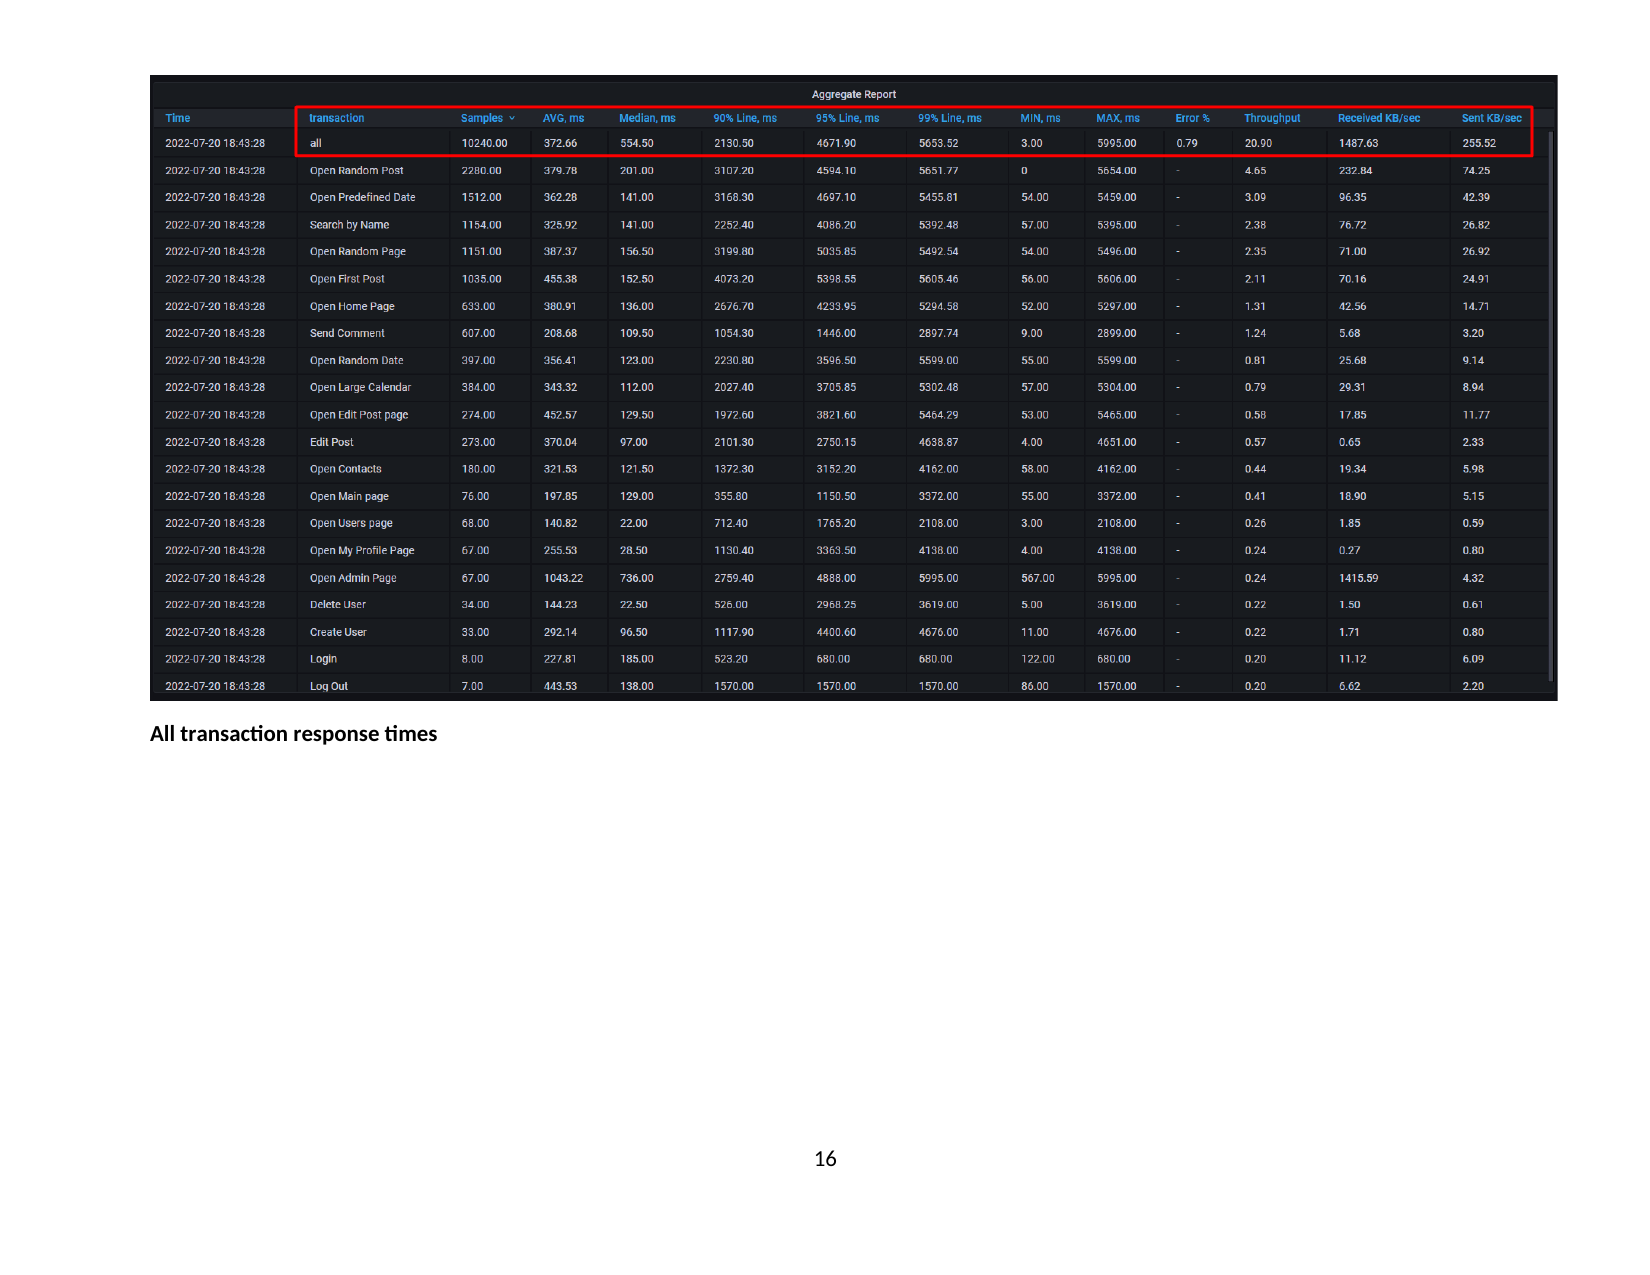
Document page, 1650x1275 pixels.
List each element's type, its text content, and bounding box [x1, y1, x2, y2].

picture [150, 75, 1558, 701]
text All transaction response times [150, 719, 1575, 748]
